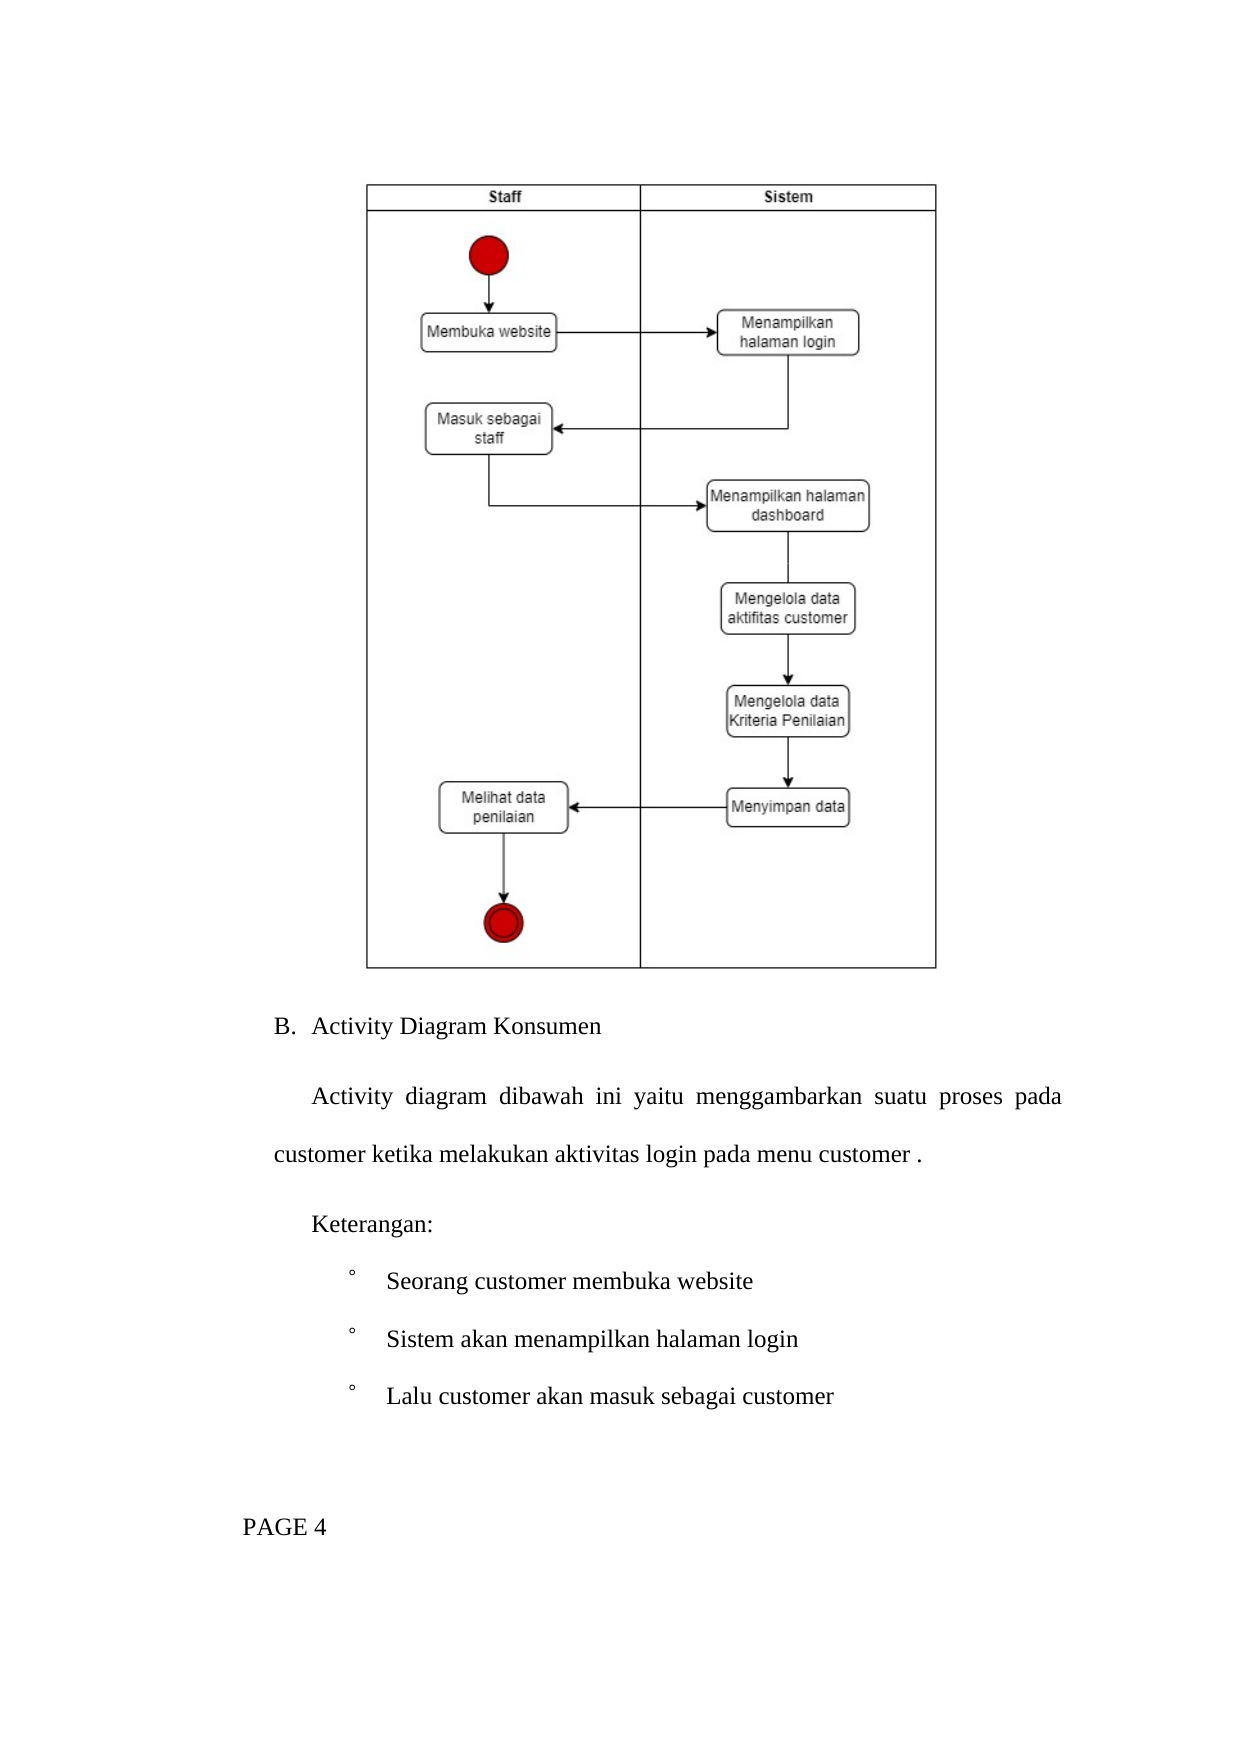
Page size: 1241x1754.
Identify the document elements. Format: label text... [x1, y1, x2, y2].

list Activity Diagram Konsumen [274, 1011, 1063, 1040]
list Keterangan: [311, 1209, 1063, 1237]
list Sistem akan menampilkan halaman login [349, 1324, 1063, 1352]
text Activity diagram dibawah ini yaitu menggambarkan suatu proses pada customer ketika melakukan aktivitas login pada menu customer . [274, 1081, 1063, 1167]
list Lalu customer akan masuk sebagai customer [349, 1381, 1063, 1410]
list Seorang customer membuka website [349, 1266, 1063, 1295]
picture [357, 177, 943, 970]
